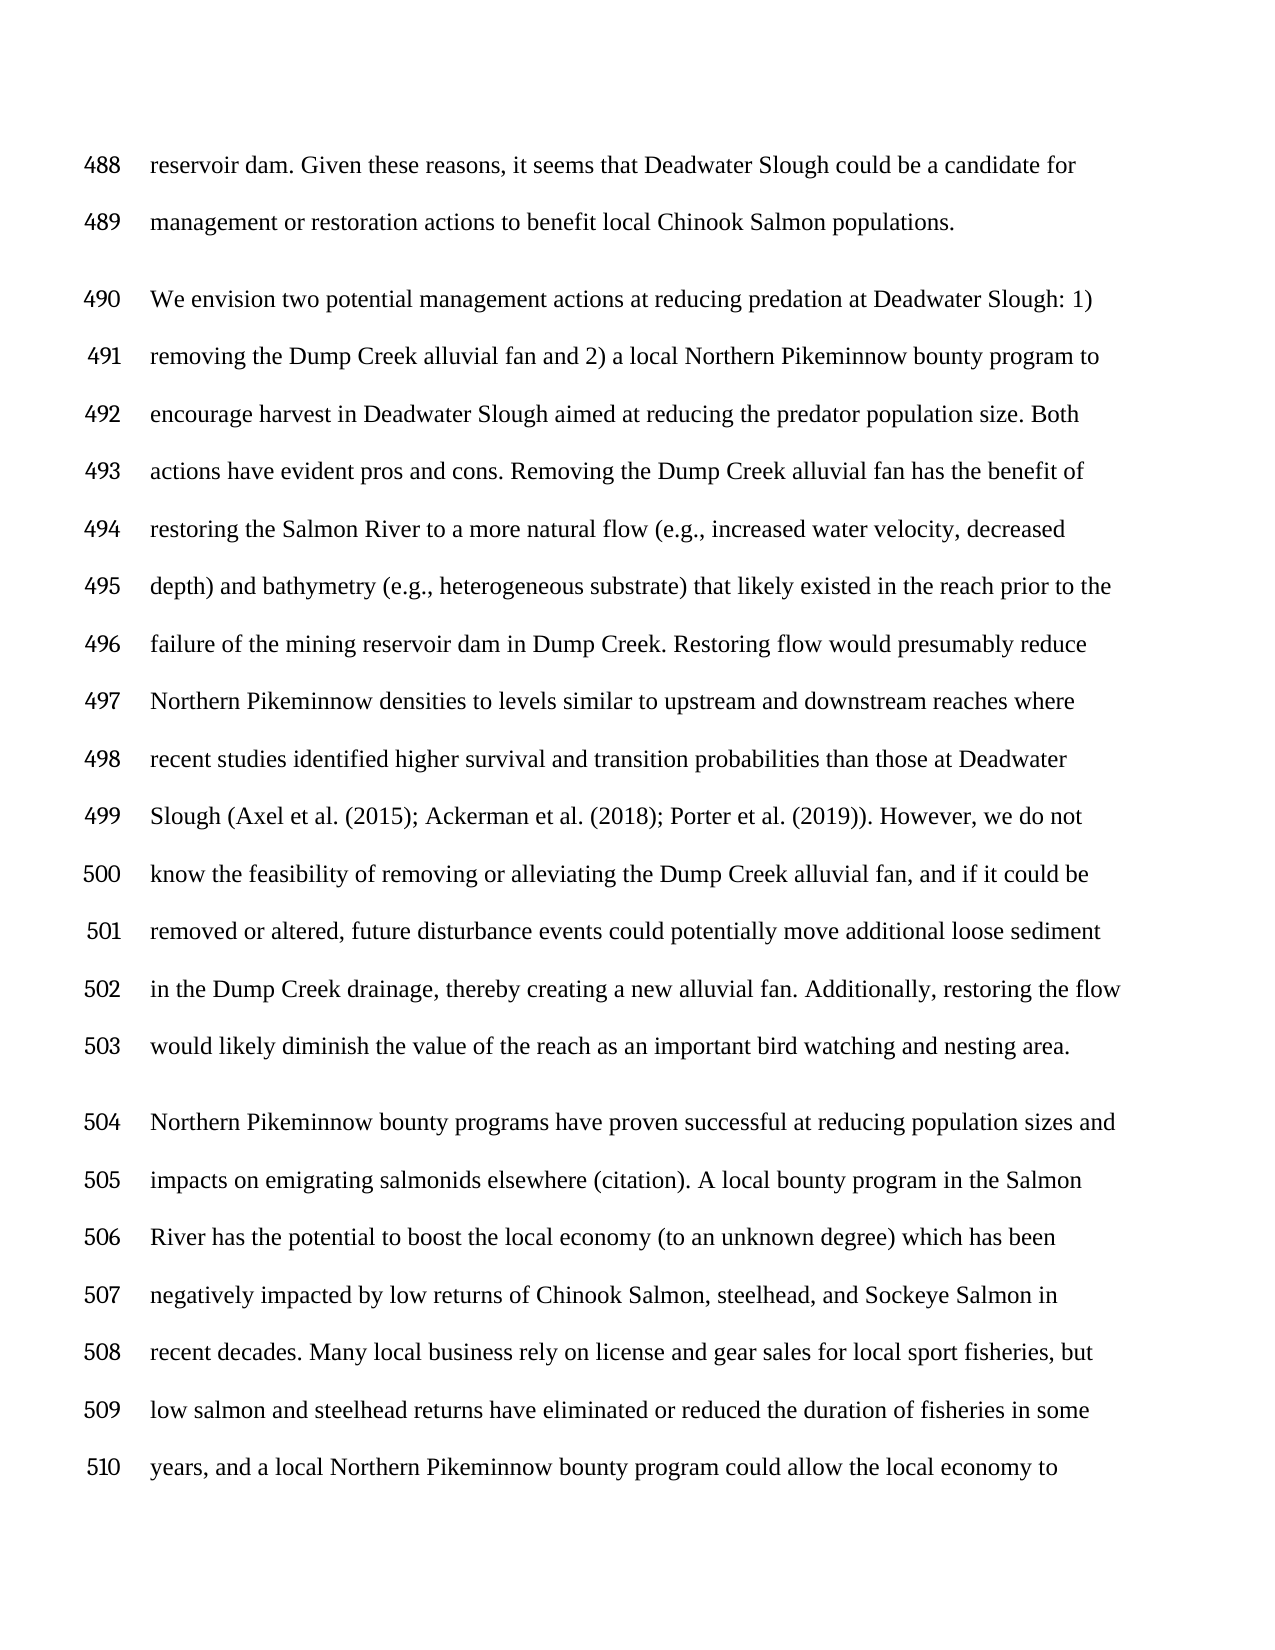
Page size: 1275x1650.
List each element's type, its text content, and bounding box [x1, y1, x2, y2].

text We envision two potential management actions at reducing predation at Deadwater Slough: 1) removing the Dump Creek alluvial fan and 2) a local Northern Pikeminnow bounty program to encourage harvest in Deadwater Slough aimed at reducing the predator population size. Both actions have evident pros and cons. Removing the Dump Creek alluvial fan has the benefit of restoring the Salmon River to a more natural flow (e.g., increased water velocity, decreased depth) and bathymetry (e.g., heterogeneous substrate) that likely existed in the reach prior to the failure of the mining reservoir dam in Dump Creek. Restoring flow would presumably reduce Northern Pikeminnow densities to levels similar to upstream and downstream reaches where recent studies identified higher survival and transition probabilities than those at Deadwater Slough (Axel et al. (2015); Ackerman et al. (2018); Porter et al. (2019)). However, we do not know the feasibility of removing or alleviating the Dump Creek alluvial fan, and if it could be removed or altered, future disturbance events could potentially move additional loose sediment in the Dump Creek drainage, thereby creating a new alluvial fan. Additionally, restoring the flow would likely diminish the value of the reach as an important bird watching and nesting area. [150, 284, 1125, 1060]
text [150, 1107, 1125, 1481]
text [150, 150, 1125, 236]
